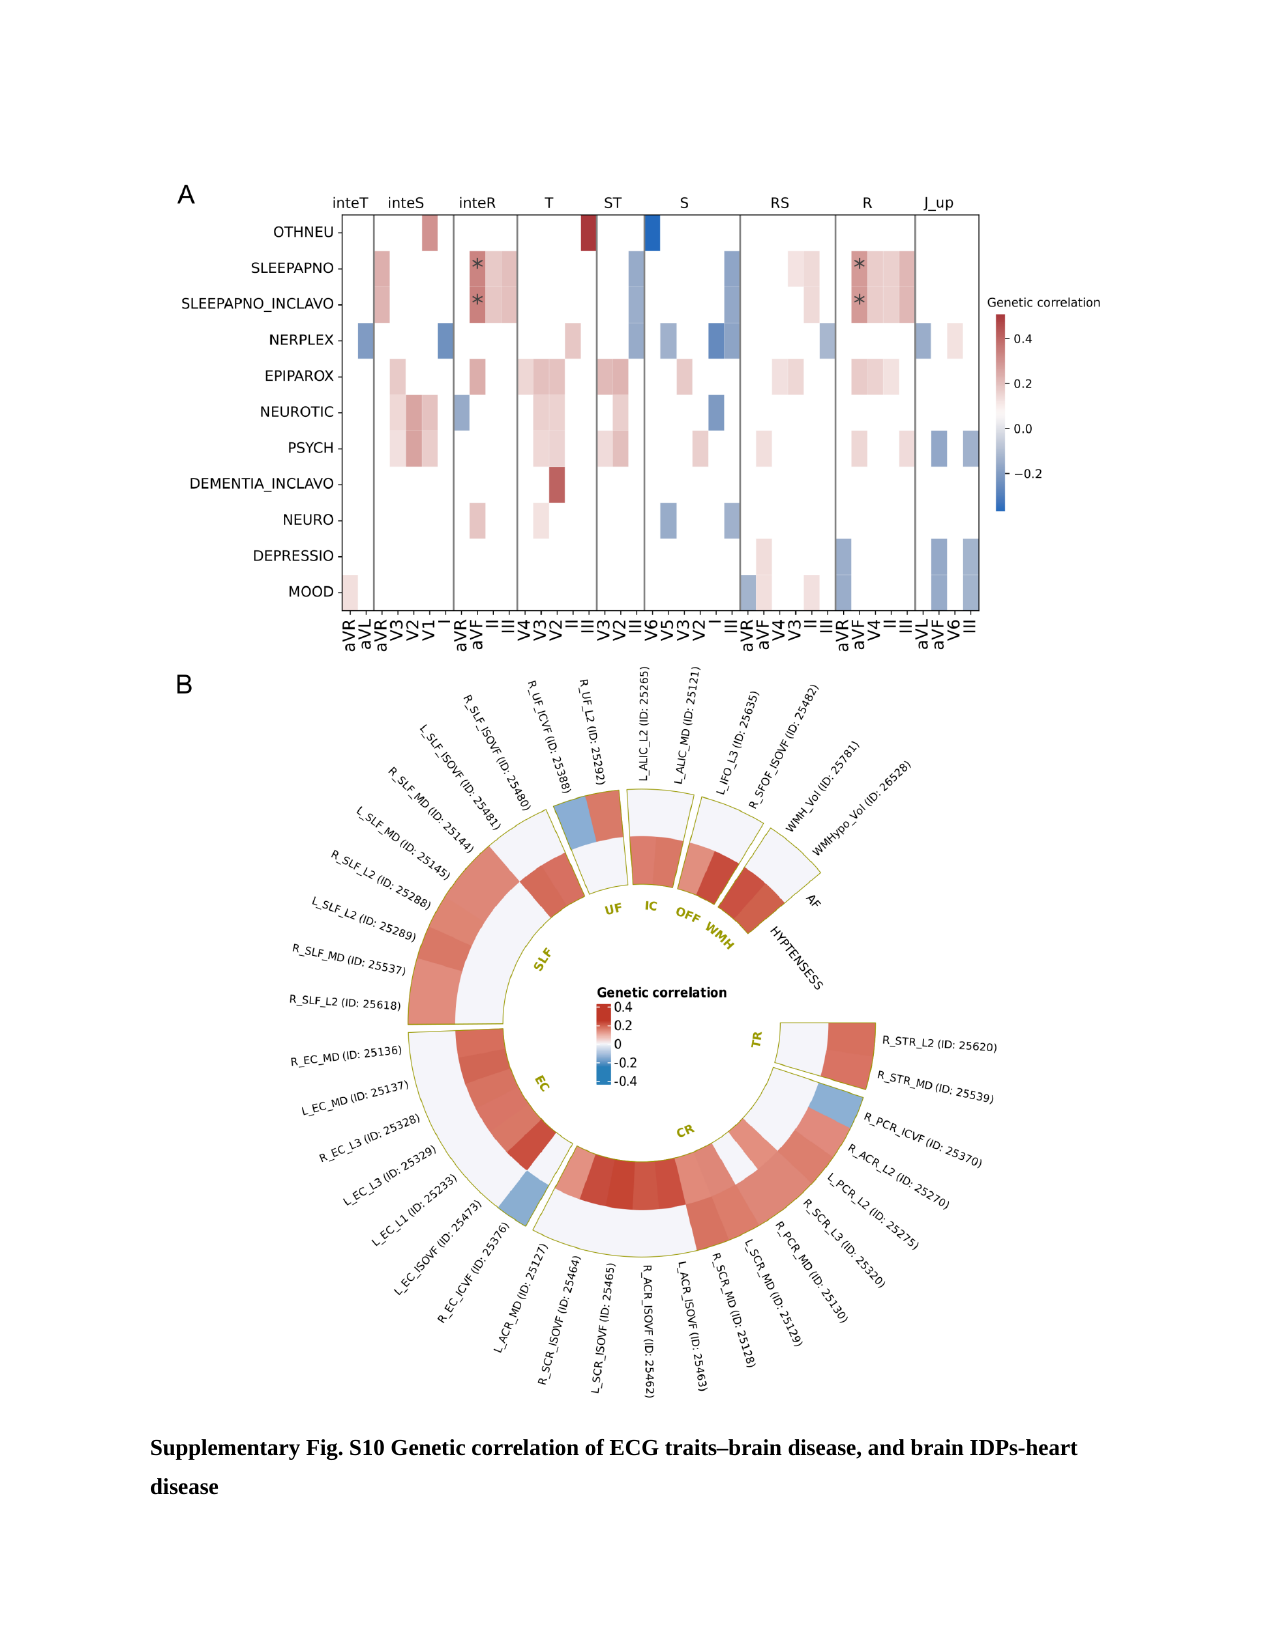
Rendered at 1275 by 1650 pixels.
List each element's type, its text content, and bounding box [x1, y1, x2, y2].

text Supplementary Fig. S10 Genetic correlation of ECG traits–brain disease, and brain IDPs-heart disease [150, 1434, 1125, 1500]
picture [150, 150, 1125, 1404]
